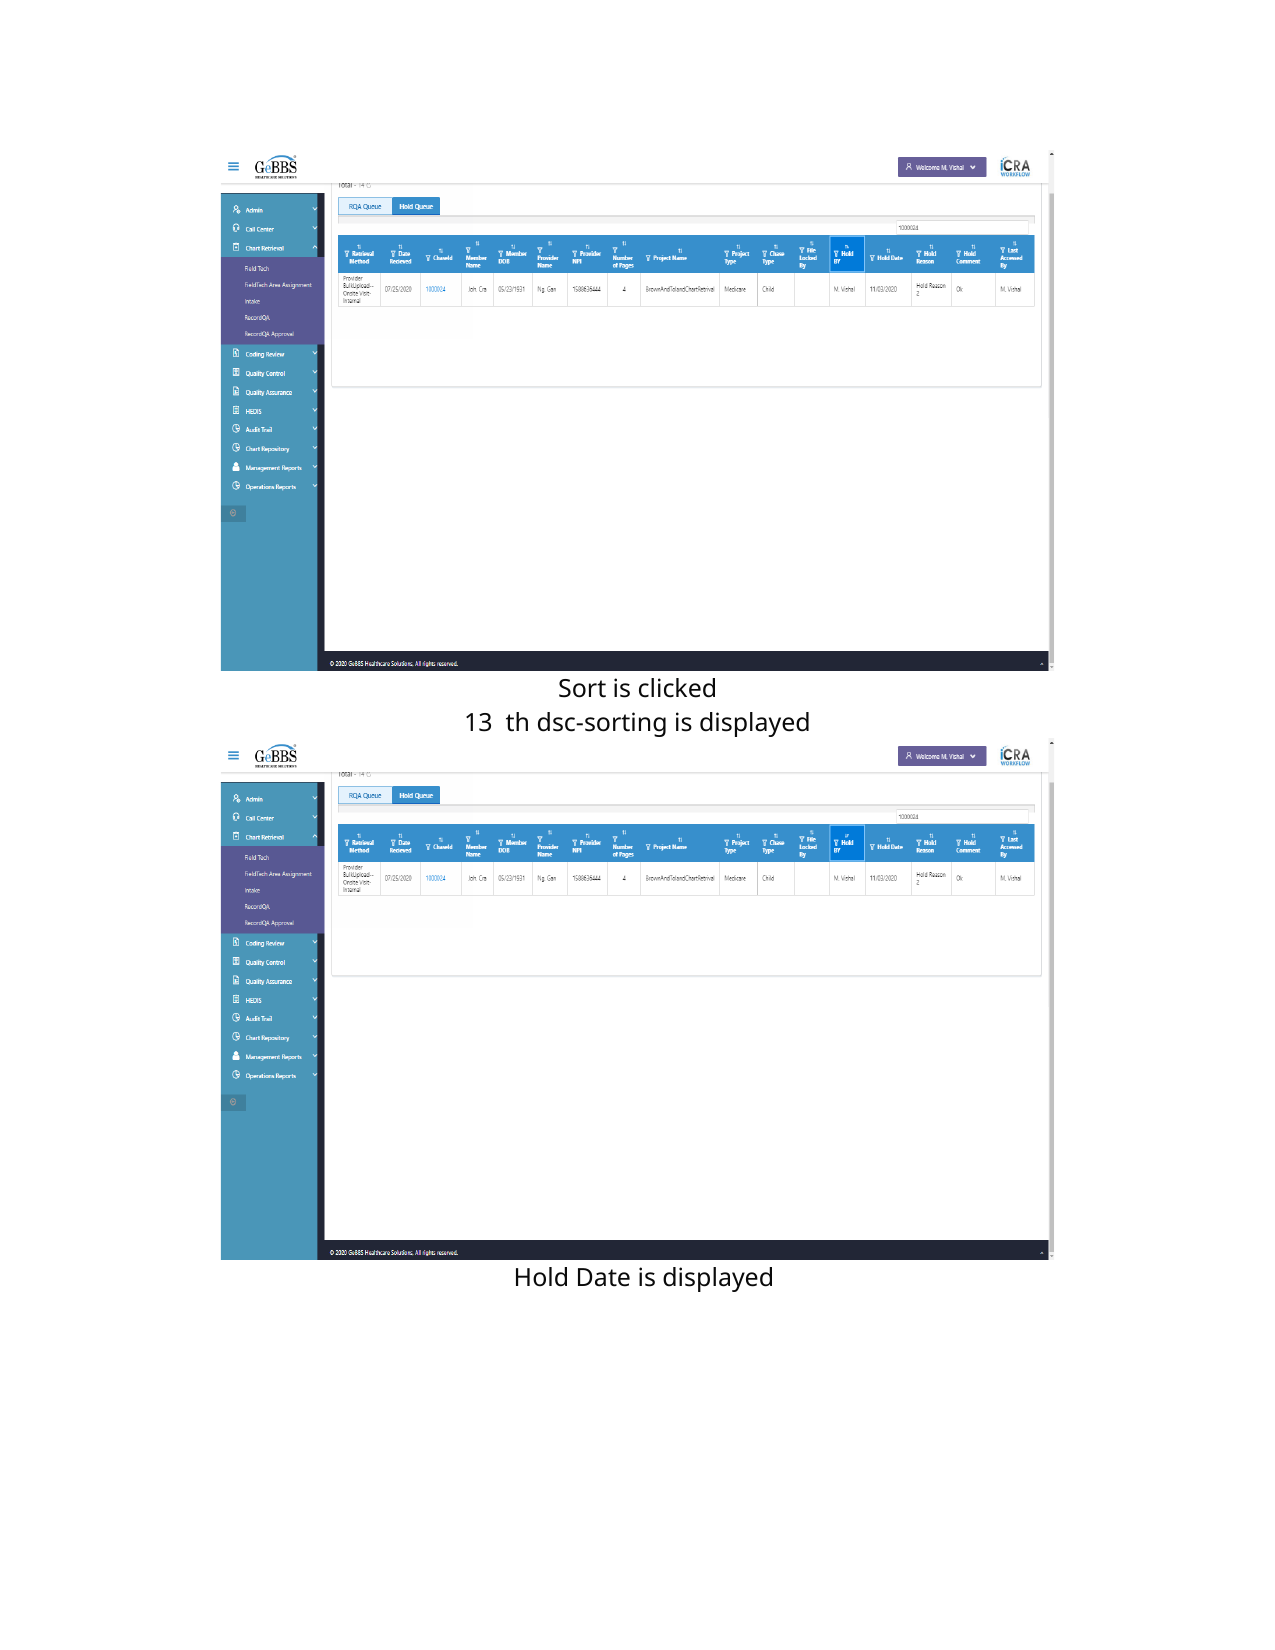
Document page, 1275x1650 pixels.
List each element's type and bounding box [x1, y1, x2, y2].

picture [220, 150, 1055, 671]
picture [220, 738, 1055, 1260]
text [150, 150, 1125, 1294]
